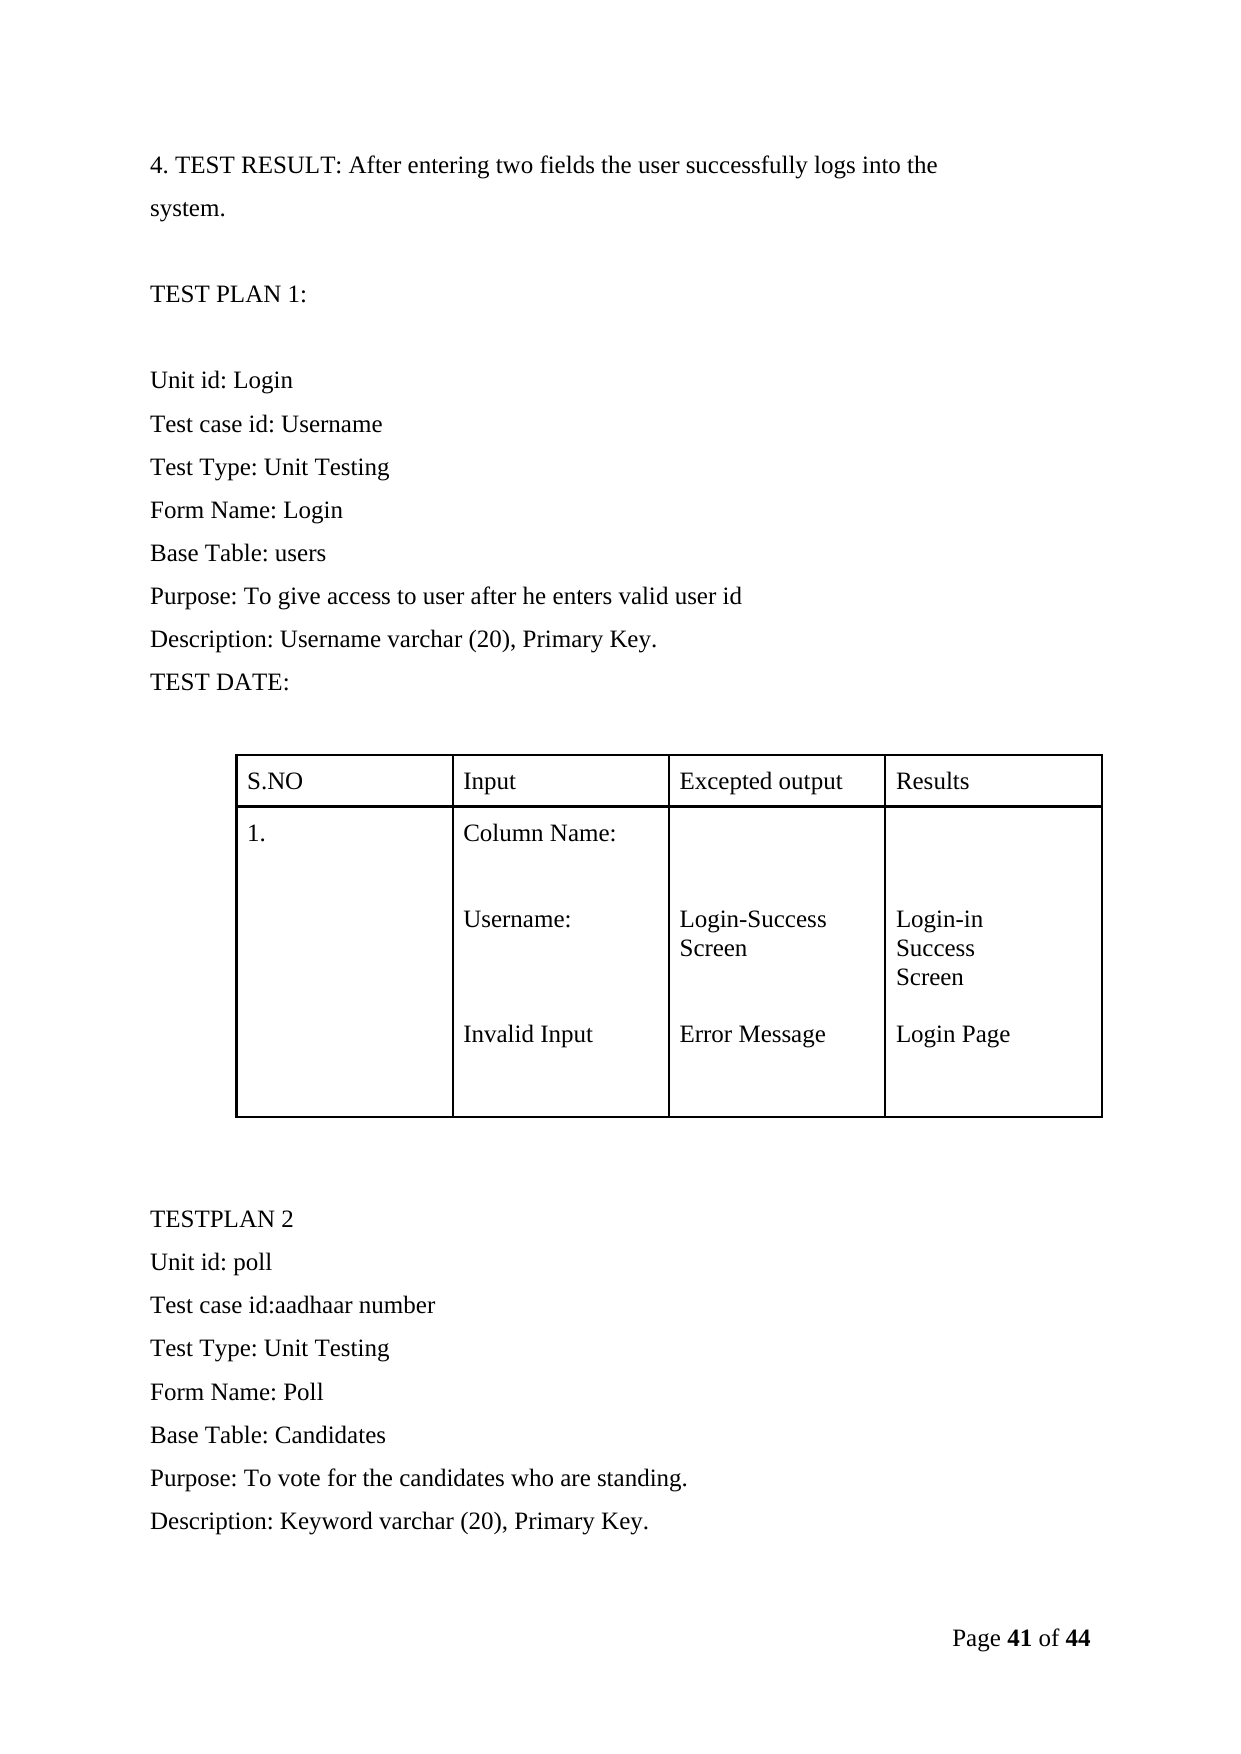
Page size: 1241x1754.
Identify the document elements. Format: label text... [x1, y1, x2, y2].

text Description: Username varchar (20), Primary Key. [150, 624, 1090, 653]
table_cell Login-Success Screen Error Message [670, 808, 884, 1116]
table_header S.NO [238, 756, 452, 805]
text TESTPLAN 2 [150, 1204, 1090, 1233]
text Purpose: To vote for the candidates who are standing. [150, 1463, 1090, 1492]
text Base Table: Candidates [150, 1420, 1090, 1448]
text Test case id: Username [150, 409, 1090, 437]
text Form Name: Poll [150, 1377, 1090, 1405]
text Test case id:aadhaar number [150, 1290, 1090, 1319]
text TEST DATE: [150, 667, 1090, 696]
table_header Results [886, 756, 1101, 805]
text Description: Keyword varchar (20), Primary Key. [150, 1506, 1090, 1535]
table_cell 1. [238, 808, 452, 1116]
text TEST PLAN 1: [150, 279, 1090, 308]
text Purpose: To give access to user after he enters valid user id [150, 581, 1090, 610]
table_header Excepted output [670, 756, 884, 805]
text system. [150, 193, 1090, 222]
text Test Type: Unit Testing [150, 1333, 1090, 1362]
text 4. TEST RESULT: After entering two fields the user successfully logs into the [150, 150, 1090, 179]
table_cell Login-in Success Screen Login Page [886, 808, 1101, 1116]
text Form Name: Login [150, 495, 1090, 524]
table_header Input [454, 756, 668, 805]
table_cell Column Name: Username: Invalid Input [454, 808, 668, 1116]
text Unit id: poll [150, 1247, 1090, 1276]
text Base Table: users [150, 538, 1090, 567]
text Test Type: Unit Testing [150, 452, 1090, 481]
text Unit id: Login [150, 366, 1090, 394]
